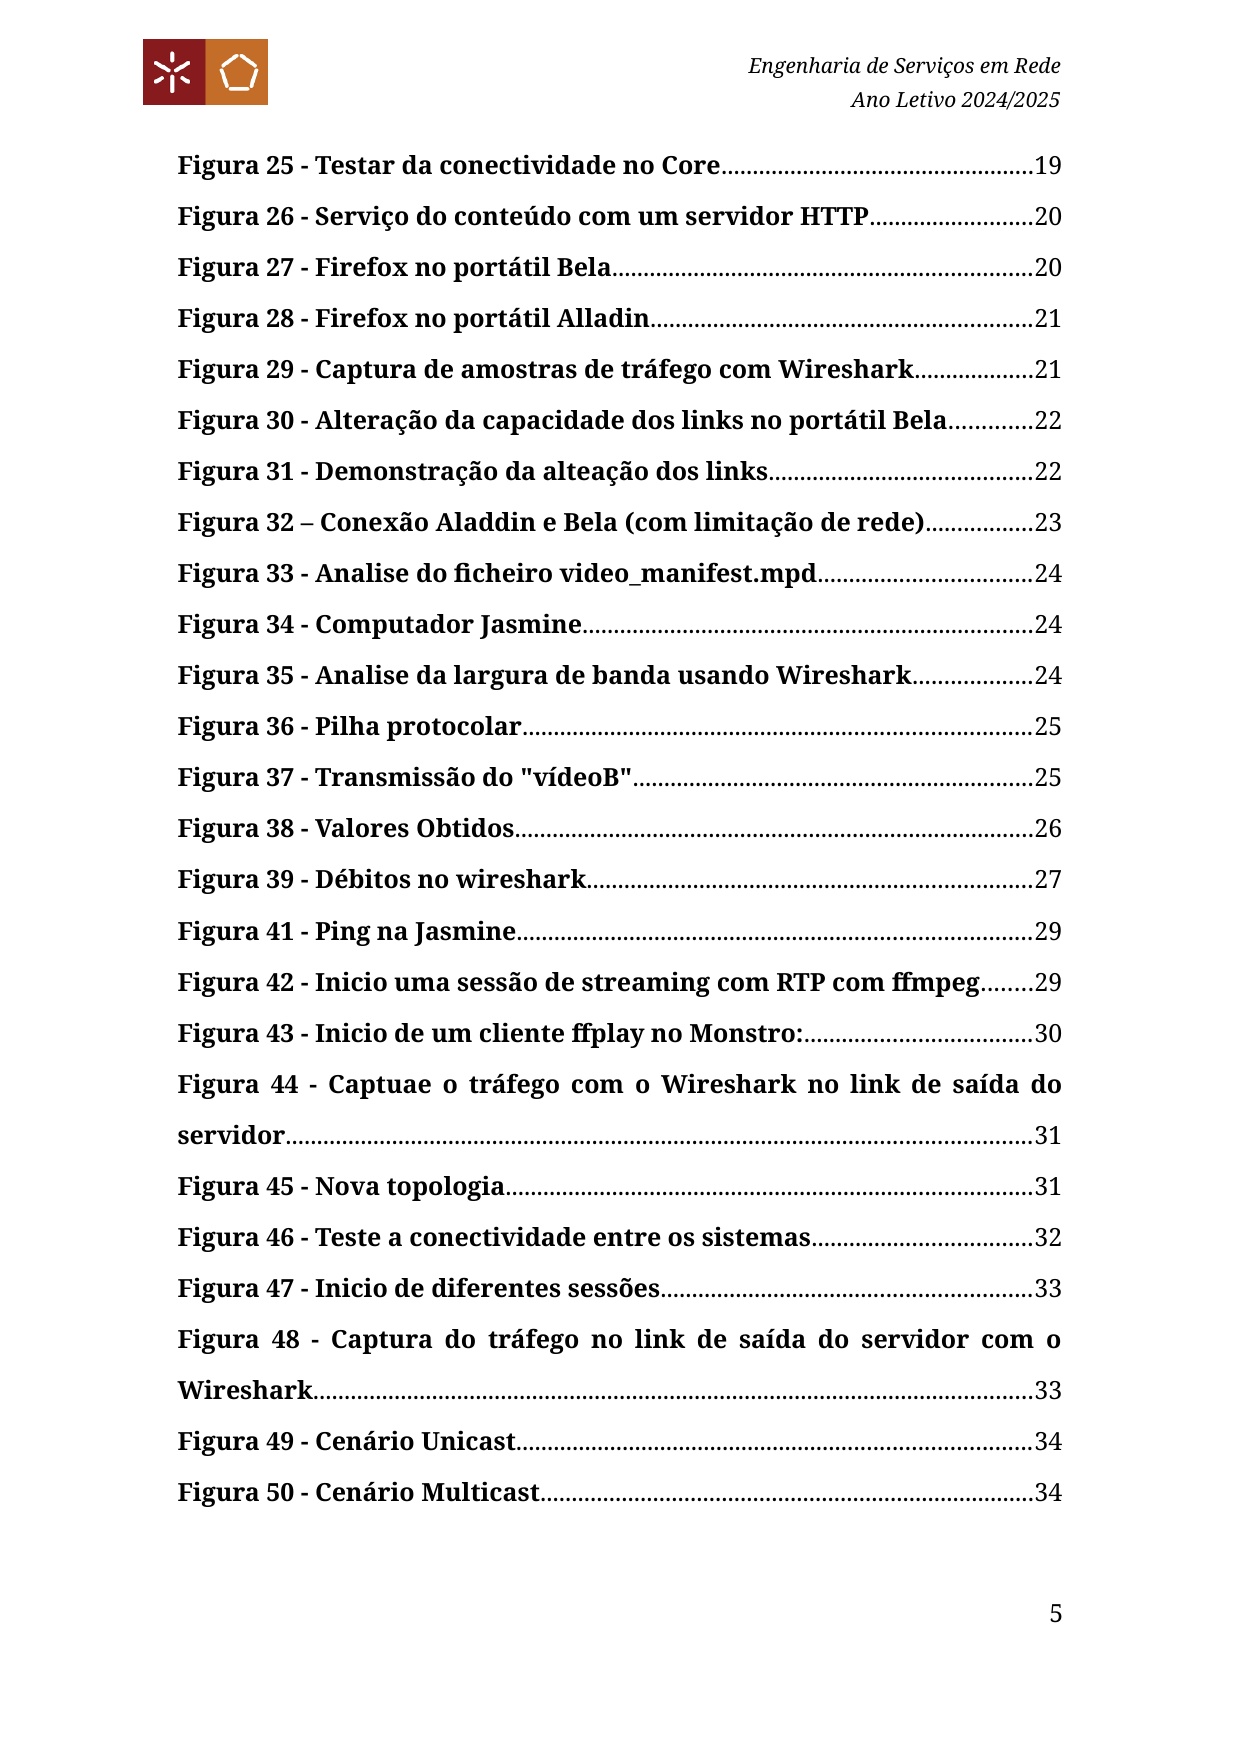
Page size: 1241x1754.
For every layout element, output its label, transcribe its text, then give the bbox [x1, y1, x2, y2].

text Figura 41 - Ping na Jasmine 29 [177, 913, 1063, 947]
text Figura 28 - Firefox no portátil Alladin 21 [177, 301, 1063, 335]
text Figura 30 - Alteração da capacidade dos links no portátil Bela 22 [177, 403, 1063, 437]
text Figura 27 - Firefox no portátil Bela 20 [177, 250, 1063, 284]
text Figura 49 - Cenário Unicast 34 [177, 1424, 1063, 1458]
text Figura 48 - Captura do tráfego no link de saída do servidor com o Wireshark 33 [177, 1322, 1063, 1407]
text Figura 26 - Serviço do conteúdo com um servidor HTTP 20 [177, 199, 1063, 233]
text Figura 35 - Analise da largura de banda usando Wireshark 24 [177, 658, 1063, 692]
text Figura 39 - Débitos no wireshark 27 [177, 862, 1063, 896]
text Figura 29 - Captura de amostras de tráfego com Wireshark 21 [177, 352, 1063, 386]
text Figura 46 - Teste a conectividade entre os sistemas 32 [177, 1219, 1063, 1253]
text Figura 43 - Inicio de um cliente ffplay no Monstro: 30 [177, 1015, 1063, 1049]
text Figura 38 - Valores Obtidos 26 [177, 811, 1063, 845]
text Figura 32 – Conexão Aladdin e Bela (com limitação de rede) 23 [177, 505, 1063, 539]
picture [138, 36, 270, 109]
text Figura 34 - Computador Jasmine 24 [177, 607, 1063, 641]
text Figura 47 - Inicio de diferentes sessões 33 [177, 1271, 1063, 1304]
text Figura 25 - Testar da conectividade no Core 19 [177, 148, 1063, 182]
text Figura 31 - Demonstração da alteação dos links 22 [177, 454, 1063, 488]
text Figura 37 - Transmissão do "vídeoB" 25 [177, 760, 1063, 794]
text Figura 50 - Cenário Multicast 34 [177, 1475, 1063, 1509]
text Figura 44 - Captuae o tráfego com o Wireshark no link de saída do servidor 31 [177, 1066, 1063, 1151]
text Figura 36 - Pilha protocolar 25 [177, 709, 1063, 743]
text Figura 42 - Inicio uma sessão de streaming com RTP com ffmpeg 29 [177, 964, 1063, 998]
text Figura 33 - Analise do ficheiro video_manifest.mpd 24 [177, 556, 1063, 590]
text Figura 45 - Nova topologia 31 [177, 1168, 1063, 1202]
